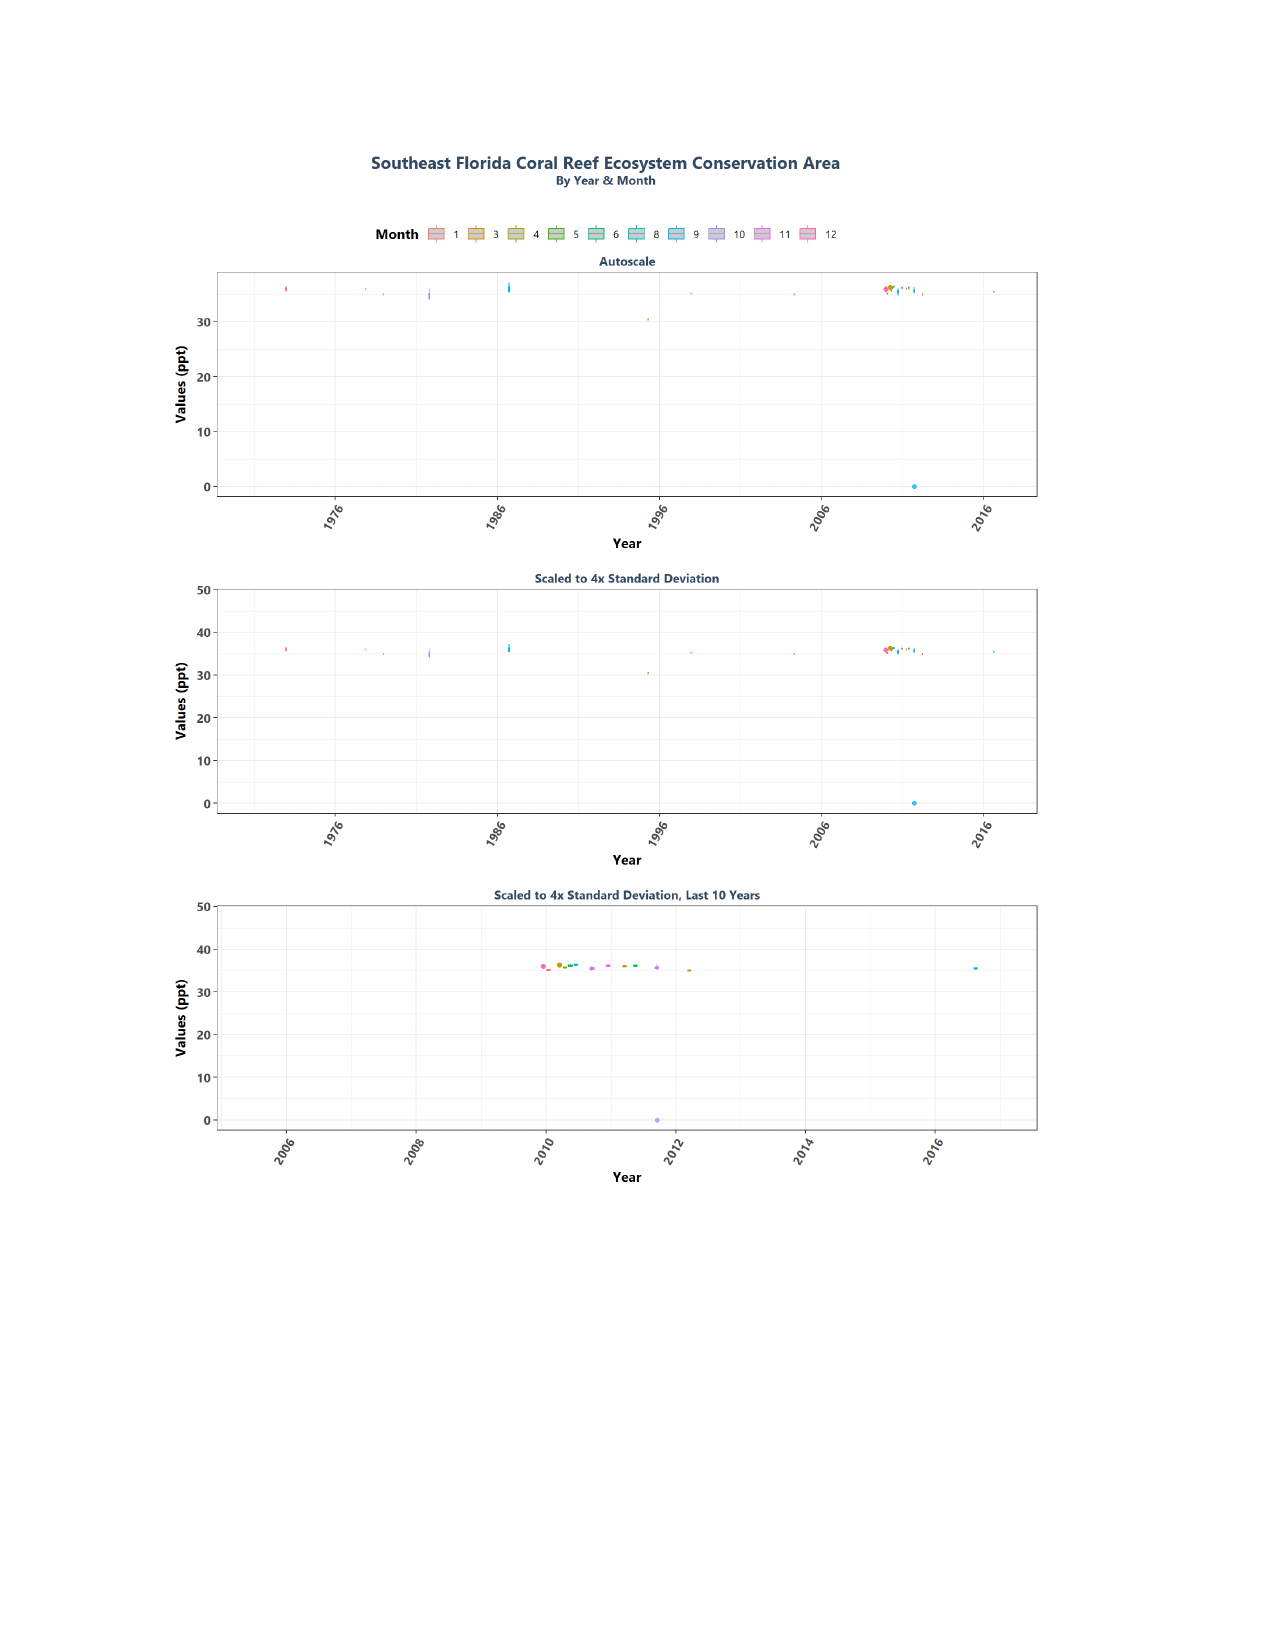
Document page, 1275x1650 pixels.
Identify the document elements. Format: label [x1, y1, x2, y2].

picture [168, 150, 1044, 1200]
